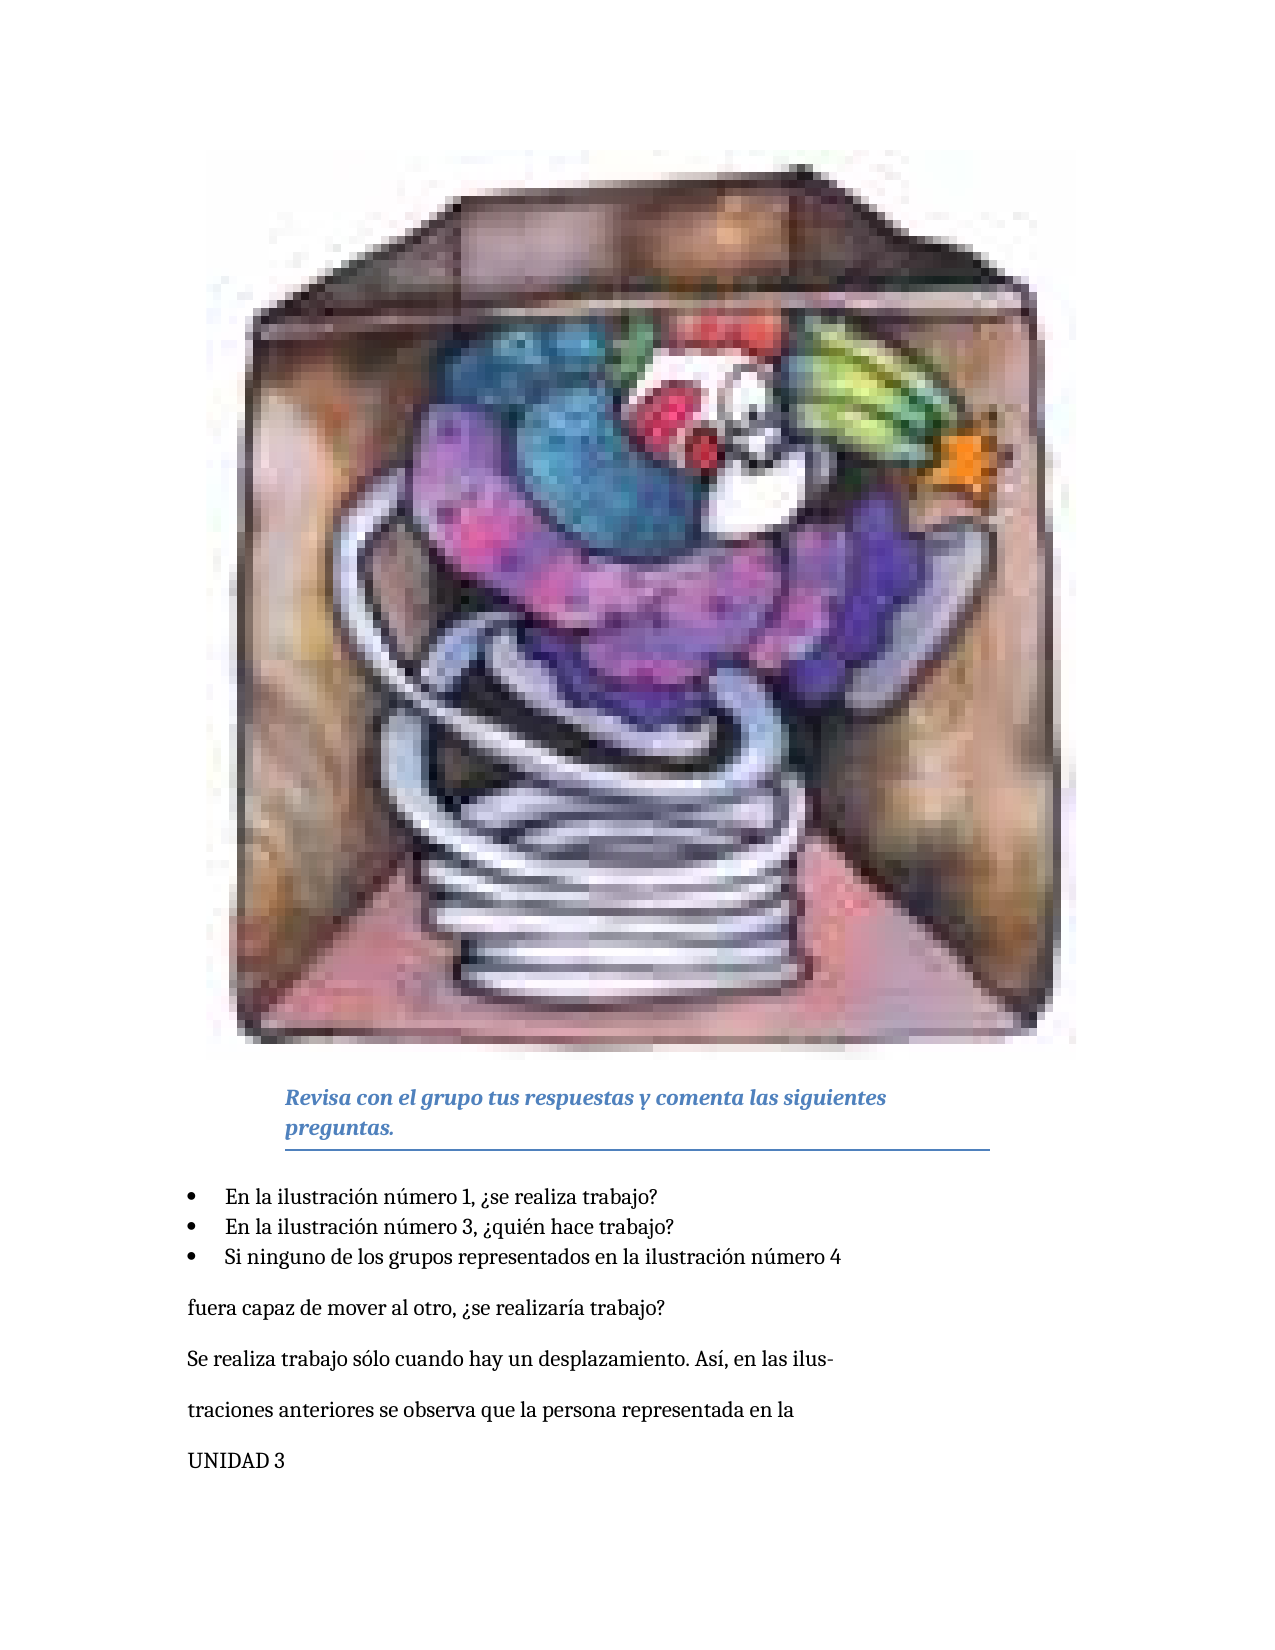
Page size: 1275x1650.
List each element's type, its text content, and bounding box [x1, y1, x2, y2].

text Revisa con el grupo tus respuestas y comenta las siguientes preguntas. [285, 1084, 990, 1149]
text Se realiza trabajo sólo cuando hay un desplazamiento. Así, en las ilus- [187, 1346, 1087, 1372]
text UNIDAD 3 [187, 1448, 1087, 1474]
picture [206, 150, 1077, 1060]
text fuera capaz de mover al otro, ¿se realizaría trabajo? [187, 1295, 1087, 1321]
list En la ilustración número 1, ¿se realiza trabajo? [187, 1183, 1087, 1210]
text traciones anteriores se observa que la persona representada en la [187, 1397, 1087, 1423]
list Si ninguno de los grupos representados en la ilustración número 4 [187, 1244, 1087, 1270]
list En la ilustración número 3, ¿quién hace trabajo? [187, 1214, 1087, 1240]
